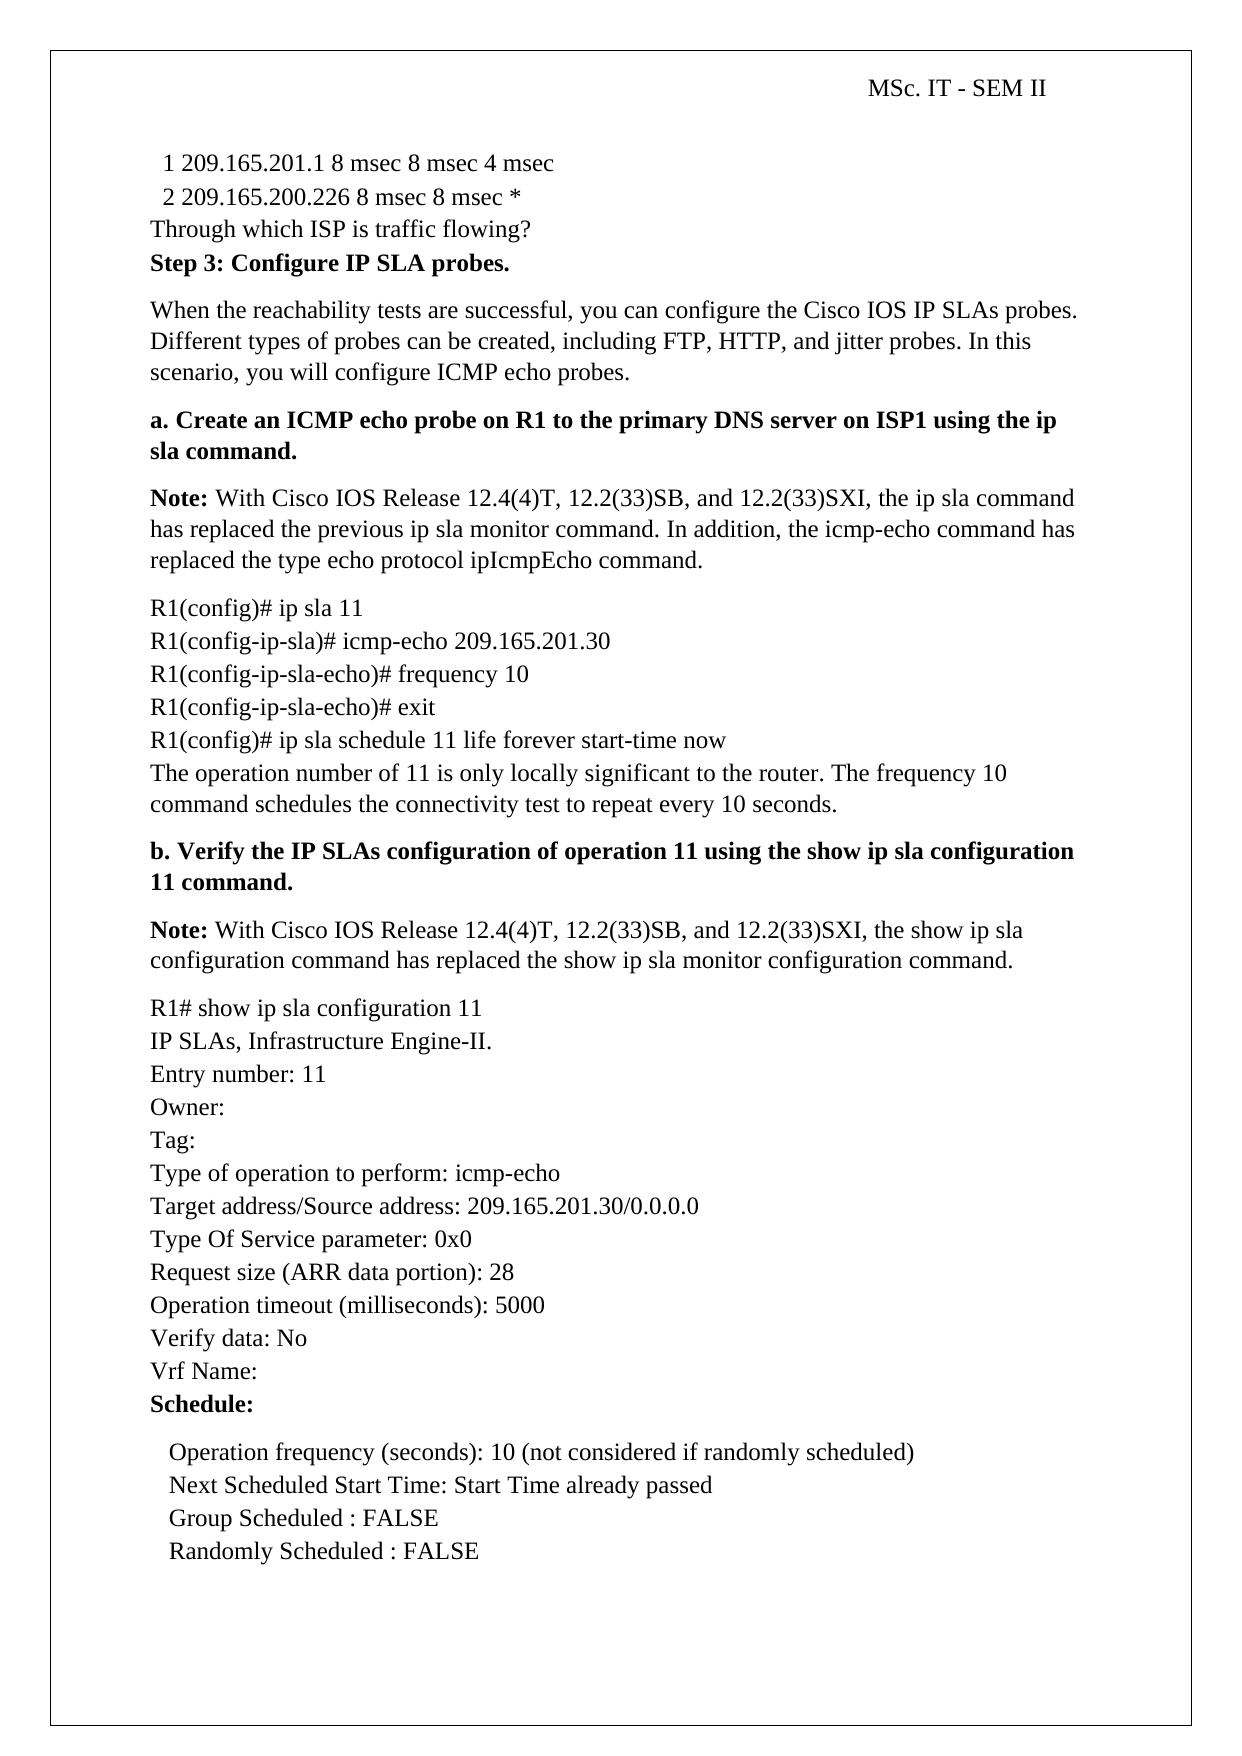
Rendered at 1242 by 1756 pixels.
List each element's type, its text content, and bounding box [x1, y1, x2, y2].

text Operation frequency (seconds): 10 (not considered if randomly scheduled) Next Scheduled Start Time: Start Time already passed [169, 1437, 916, 1498]
text Target address/Source address: 209.165.201.30/0.0.0.0 Type Of Service parameter: 0x0 [150, 1191, 701, 1253]
text Tag: [150, 1125, 1175, 1154]
text Note: With Cisco IOS Release 12.4(4)T, 12.2(33)SB, and 12.2(33)SXI, the ip sla command has replaced the previous ip sla monitor command. In addition, the icmp-echo command has replaced the type echo protocol ipIcmpEcho command. [150, 483, 1076, 574]
text Note: With Cisco IOS Release 12.4(4)T, 12.2(33)SB, and 12.2(33)SXI, the show ip sla configuration command has replaced the show ip sla monitor configuration command. [150, 915, 1026, 974]
text Request size (ARR data portion): 28 Operation timeout (milliseconds): 5000 Verify data: No [150, 1257, 547, 1352]
subtitle Create an ICMP echo probe on R1 to the primary DNS server on ISP1 using the ip sla command. [150, 405, 1058, 465]
text 2 209.165.200.226 8 msec 8 msec * Through which ISP is traffic flowing? Step 3: Configure IP SLA probes. [150, 182, 533, 276]
subtitle Schedule: [150, 1389, 1175, 1418]
text When the reachability tests are successful, you can configure the Cisco IOS IP SLAs probes. Different types of probes can be created, including FTP, HTTP, and jitter probes. In this scenario, you will configure ICMP echo probes. [150, 295, 1081, 386]
text Type of operation to perform: icmp-echo [150, 1158, 1175, 1187]
text The operation number of 11 is only locally significant to the router. The frequency 10 command schedules the connectivity test to repeat every 10 seconds. [150, 758, 1009, 818]
text R1(config)# ip sla 11 [150, 593, 1175, 622]
text Owner: [150, 1092, 1175, 1121]
text R1(config-ip-sla-echo)# frequency 10 R1(config-ip-sla-echo)# exit [150, 659, 530, 721]
text Vrf Name: [150, 1356, 1175, 1385]
text Group Scheduled : FALSE Randomly Scheduled : FALSE [169, 1503, 514, 1564]
subtitle Verify the IP SLAs configuration of operation 11 using the show ip sla configuration 11 command. [150, 836, 1076, 896]
text R1(config-ip-sla)# icmp-echo 209.165.201.30 [150, 626, 1175, 655]
text R1# show ip sla configuration 11 IP SLAs, Infrastructure Engine-II. Entry number: 11 [150, 993, 494, 1088]
text R1(config)# ip sla schedule 11 life forever start-time now [150, 726, 1175, 754]
text 1 209.165.201.1 8 msec 8 msec 4 msec [162, 148, 1175, 177]
